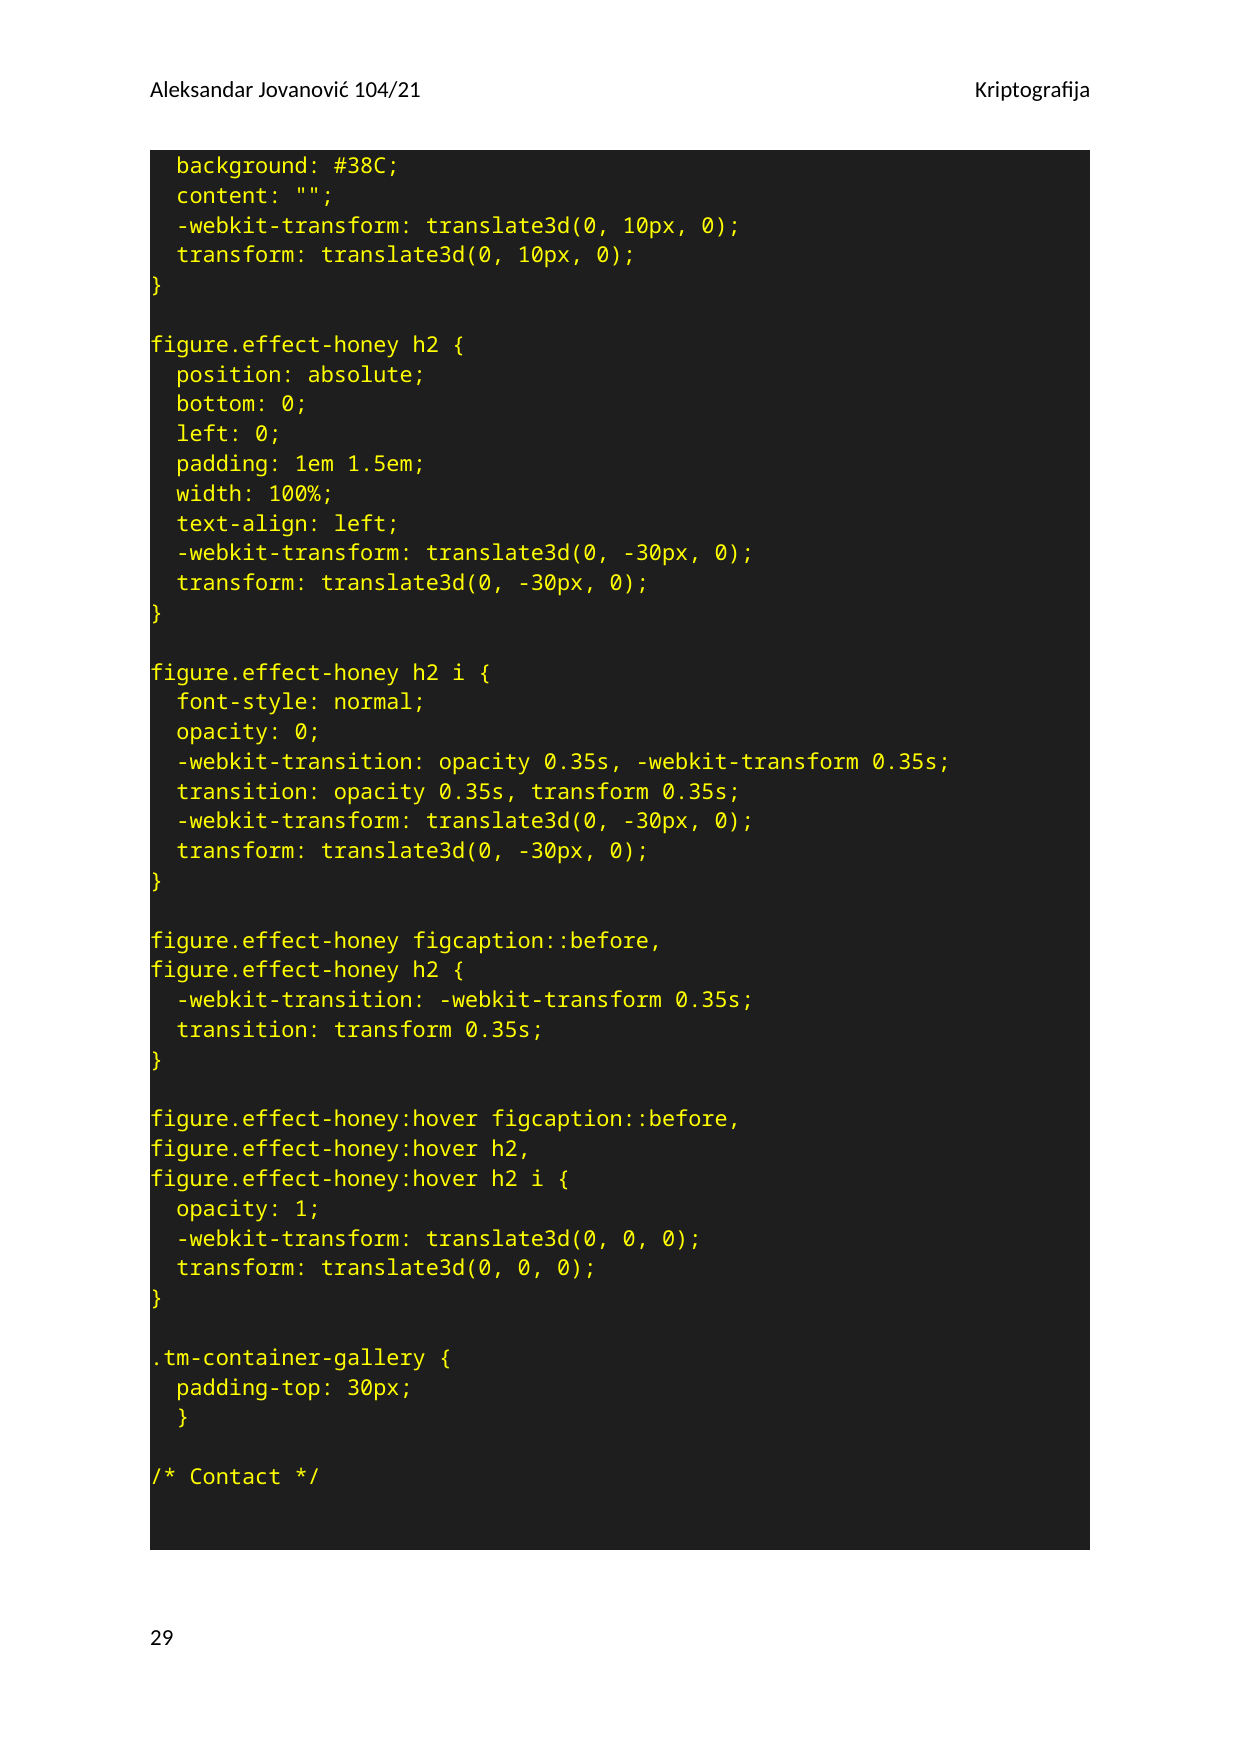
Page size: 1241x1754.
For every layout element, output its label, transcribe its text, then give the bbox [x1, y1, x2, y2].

text text-align: left; [150, 507, 1090, 537]
text transform: translate3d(0, 0, 0); [150, 1252, 1090, 1282]
text bottom: 0; [150, 388, 1090, 418]
text -webkit-transform: translate3d(0, 10px, 0); [150, 209, 1090, 239]
text figure.effect-honey:hover h2, [150, 1133, 1090, 1163]
text -webkit-transition: -webkit-transform 0.35s; [150, 984, 1090, 1014]
text transition: transform 0.35s; [150, 1014, 1090, 1044]
text -webkit-transform: translate3d(0, -30px, 0); [150, 805, 1090, 835]
text .tm-container-gallery { [150, 1342, 1090, 1371]
text transform: translate3d(0, -30px, 0); [150, 835, 1090, 865]
text } [150, 597, 1090, 627]
text content: ""; [150, 180, 1090, 209]
text figure.effect-honey:hover figcaption::before, [150, 1103, 1090, 1133]
text figure.effect-honey h2 { [150, 954, 1090, 984]
text opacity: 0; [150, 716, 1090, 746]
text padding: 1em 1.5em; [150, 448, 1090, 478]
text } [150, 865, 1090, 895]
text figure.effect-honey figcaption::before, [150, 924, 1090, 954]
text left: 0; [150, 418, 1090, 448]
text -webkit-transform: translate3d(0, -30px, 0); [150, 537, 1090, 567]
text -webkit-transform: translate3d(0, 0, 0); [150, 1222, 1090, 1252]
text opacity: 1; [150, 1193, 1090, 1222]
text /* Contact */ [150, 1461, 1090, 1491]
text position: absolute; [150, 358, 1090, 388]
text padding-top: 30px; [150, 1371, 1090, 1401]
text figure.effect-honey:hover h2 i { [150, 1163, 1090, 1193]
text } [150, 269, 1090, 299]
text figure.effect-honey h2 i { [150, 656, 1090, 686]
text background: #38C; [150, 150, 1090, 180]
text transform: translate3d(0, 10px, 0); [150, 239, 1090, 269]
text } [150, 1044, 1090, 1073]
text -webkit-transition: opacity 0.35s, -webkit-transform 0.35s; [150, 746, 1090, 776]
text transition: opacity 0.35s, transform 0.35s; [150, 776, 1090, 805]
text } [150, 1282, 1090, 1312]
text transform: translate3d(0, -30px, 0); [150, 567, 1090, 597]
text width: 100%; [150, 478, 1090, 507]
text } [150, 1401, 1090, 1431]
text font-style: normal; [150, 686, 1090, 716]
text figure.effect-honey h2 { [150, 329, 1090, 358]
